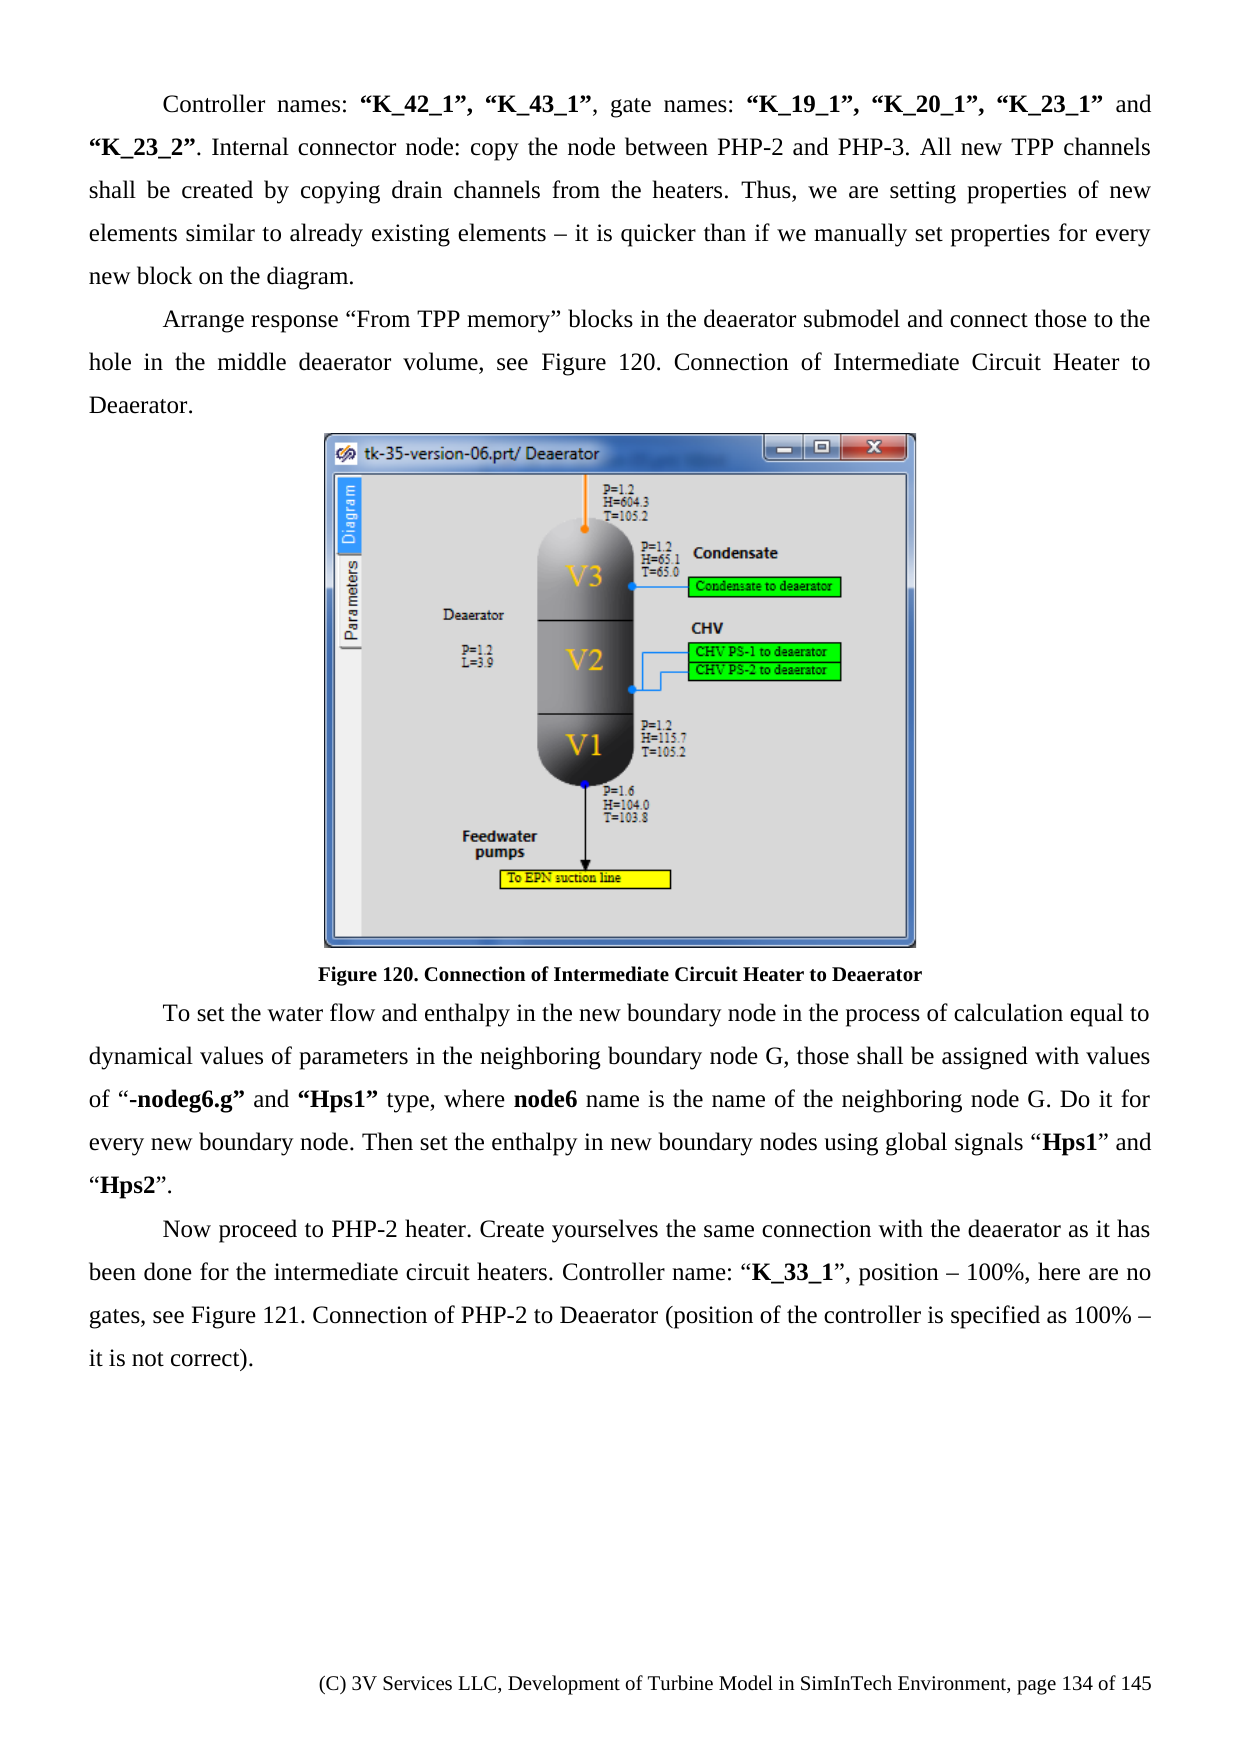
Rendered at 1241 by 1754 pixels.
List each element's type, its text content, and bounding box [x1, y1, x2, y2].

text To set the water flow and enthalpy in the new boundary node in the process of calculation equal to dynamical values of parameters in the neighboring boundary node G, those shall be assigned with values of “-nodeg6.g” and “Hps1” type, where node6 name is the name of the neighboring node G. Do it for every new boundary node. Then set the enthalpy in new boundary nodes using global signals “Hps1” and “Hps2”. [89, 998, 1152, 1199]
text Controller names: “K_42_1”, “K_43_1”, gate names: “K_19_1”, “K_20_1”, “K_23_1” and “K_23_2”. Internal connector node: copy the node between PHP-2 and PHP-3. All new TPP channels shall be created by copying drain channels from the heaters. Thus, we are setting properties of new elements similar to already existing elements – it is quicker than if we manually set properties for every new block on the diagram. [89, 89, 1152, 290]
picture [324, 433, 917, 948]
